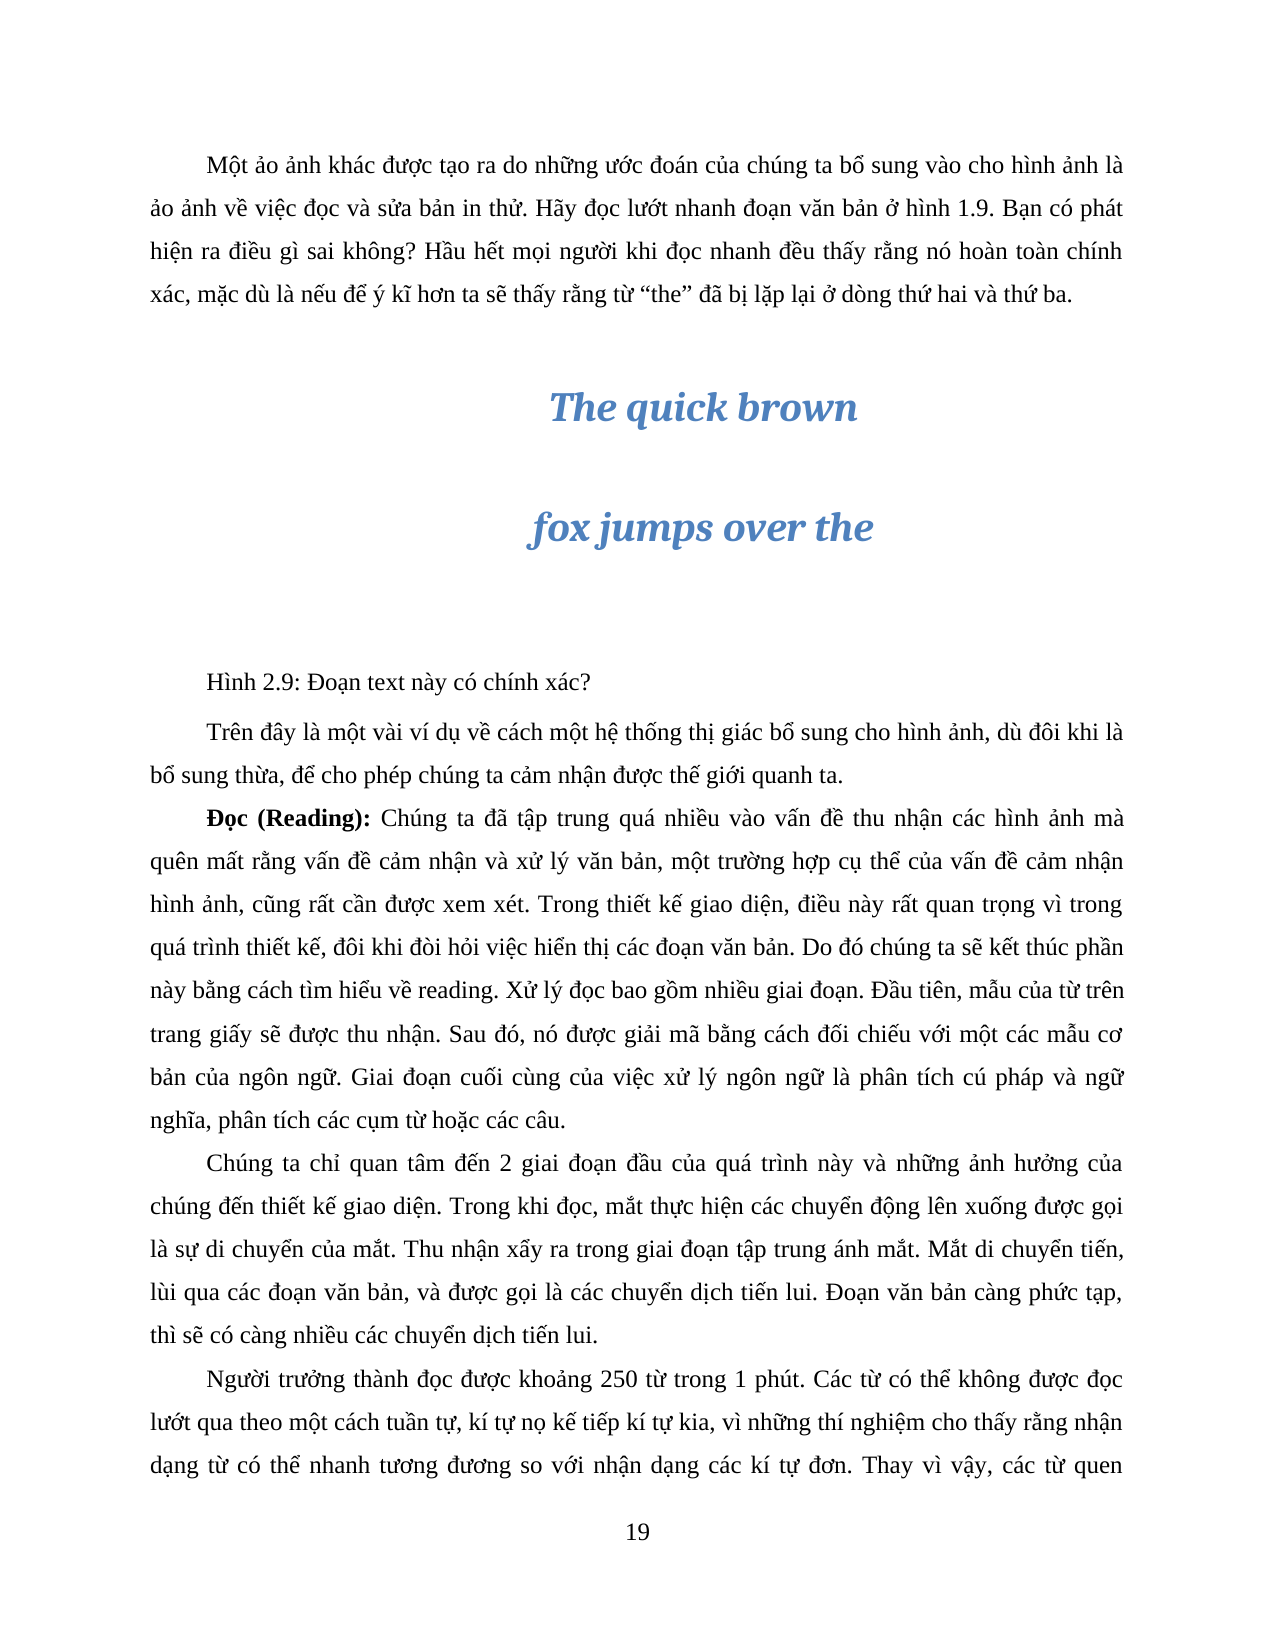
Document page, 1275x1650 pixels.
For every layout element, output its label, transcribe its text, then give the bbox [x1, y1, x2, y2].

text Một ảo ảnh khác được tạo ra do những ước đoán của chúng ta bổ sung vào cho hình ảnh là ảo ảnh về việc đọc và sửa bản in thử. Hãy đọc lướt nhanh đoạn văn bản ở hình 1.9. Bạn có phát hiện ra điều gì sai không? Hầu hết mọi người khi đọc nhanh đều thấy rằng nó hoàn toàn chính xác, mặc dù là nếu để ý kĩ hơn ta sẽ thấy rằng từ “the” đã bị lặp lại ở dòng thứ hai và thứ ba. [150, 150, 1125, 308]
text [150, 1364, 1125, 1479]
text Chúng ta chỉ quan tâm đến 2 giai đoạn đầu của quá trình này và những ảnh hưởng của chúng đến thiết kế giao diện. Trong khi đọc, mắt thực hiện các chuyển động lên xuống được gọi là sự di chuyển của mắt. Thu nhận xẩy ra trong giai đoạn tập trung ánh mắt. Mắt di chuyển tiến, lùi qua các đoạn văn bản, và được gọi là các chuyển dịch tiến lui. Đoạn văn bản càng phức tạp, thì sẽ có càng nhiều các chuyển dịch tiến lui. [150, 1148, 1125, 1349]
text Đọc (Reading): Chúng ta đã tập trung quá nhiều vào vấn đề thu nhận các hình ảnh mà quên mất rằng vấn đề cảm nhận và xử lý văn bản, một trường hợp cụ thể của vấn đề cảm nhận hình ảnh, cũng rất cần được xem xét. Trong thiết kế giao diện, điều này rất quan trọng vì trong quá trình thiết kế, đôi khi đòi hỏi việc hiển thị các đoạn văn bản. Do đó chúng ta sẽ kết thúc phần này bằng cách tìm hiểu về reading. Xử lý đọc bao gồm nhiều giai đoạn. Đầu tiên, mẫu của từ trên trang giấy sẽ được thu nhận. Sau đó, nó được giải mã bằng cách đối chiếu với một các mẫu cơ bản của ngôn ngữ. Giai đoạn cuối cùng của việc xử lý ngôn ngữ là phân tích cú pháp và ngữ nghĩa, phân tích các cụm từ hoặc các câu. [150, 803, 1125, 1134]
text Trên đây là một vài ví dụ về cách một hệ thống thị giác bổ sung cho hình ảnh, dù đôi khi là bổ sung thừa, để cho phép chúng ta cảm nhận được thế giới quanh ta. [150, 717, 1125, 789]
text Hình 2.9: Đoạn text này có chính xác? [150, 667, 1125, 696]
